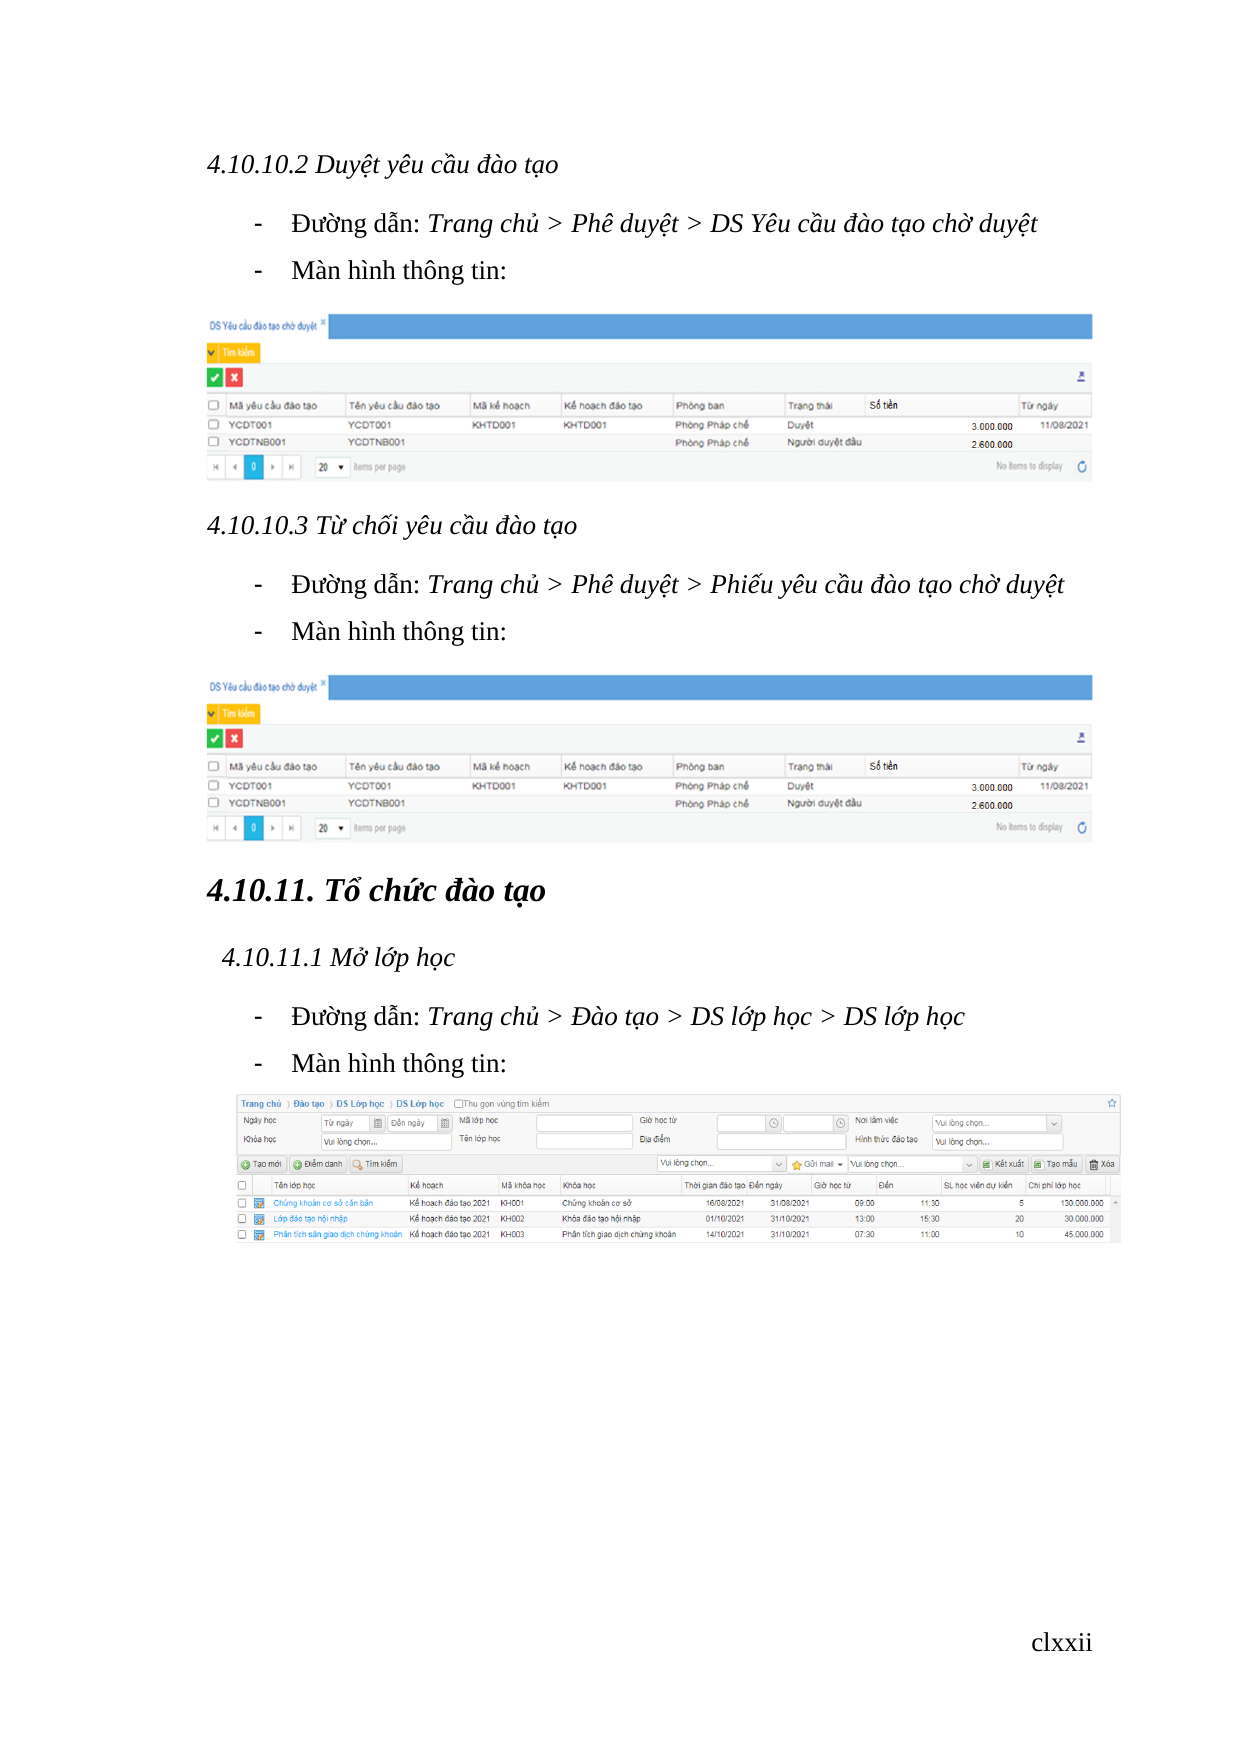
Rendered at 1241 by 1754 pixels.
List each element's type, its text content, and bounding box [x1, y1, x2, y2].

list Đường dẫn: Trang chủ > Phê duyệt > DS Yêu cầu đào tạo chờ duyệt [254, 207, 1092, 238]
picture [236, 1093, 1123, 1244]
subtitle 4.10.11. Tổ chức đào tạo [207, 871, 1092, 909]
list Màn hình thông tin: [254, 254, 1092, 285]
text 4.10.11.1 Mở lớp học [222, 941, 1092, 972]
picture [206, 674, 1093, 843]
list Đường dẫn: Trang chủ > Phê duyệt > Phiếu yêu cầu đào tạo chờ duyệt [254, 568, 1092, 599]
text 4.10.10.2 Duyệt yêu cầu đào tạo [207, 148, 1092, 179]
list Đường dẫn: Trang chủ > Đào tạo > DS lớp học > DS lớp học [254, 1000, 1092, 1031]
list Màn hình thông tin: [254, 1047, 1092, 1078]
text 4.10.10.3 Từ chối yêu cầu đào tạo [207, 509, 1092, 540]
list Màn hình thông tin: [254, 615, 1092, 646]
picture [206, 313, 1093, 482]
